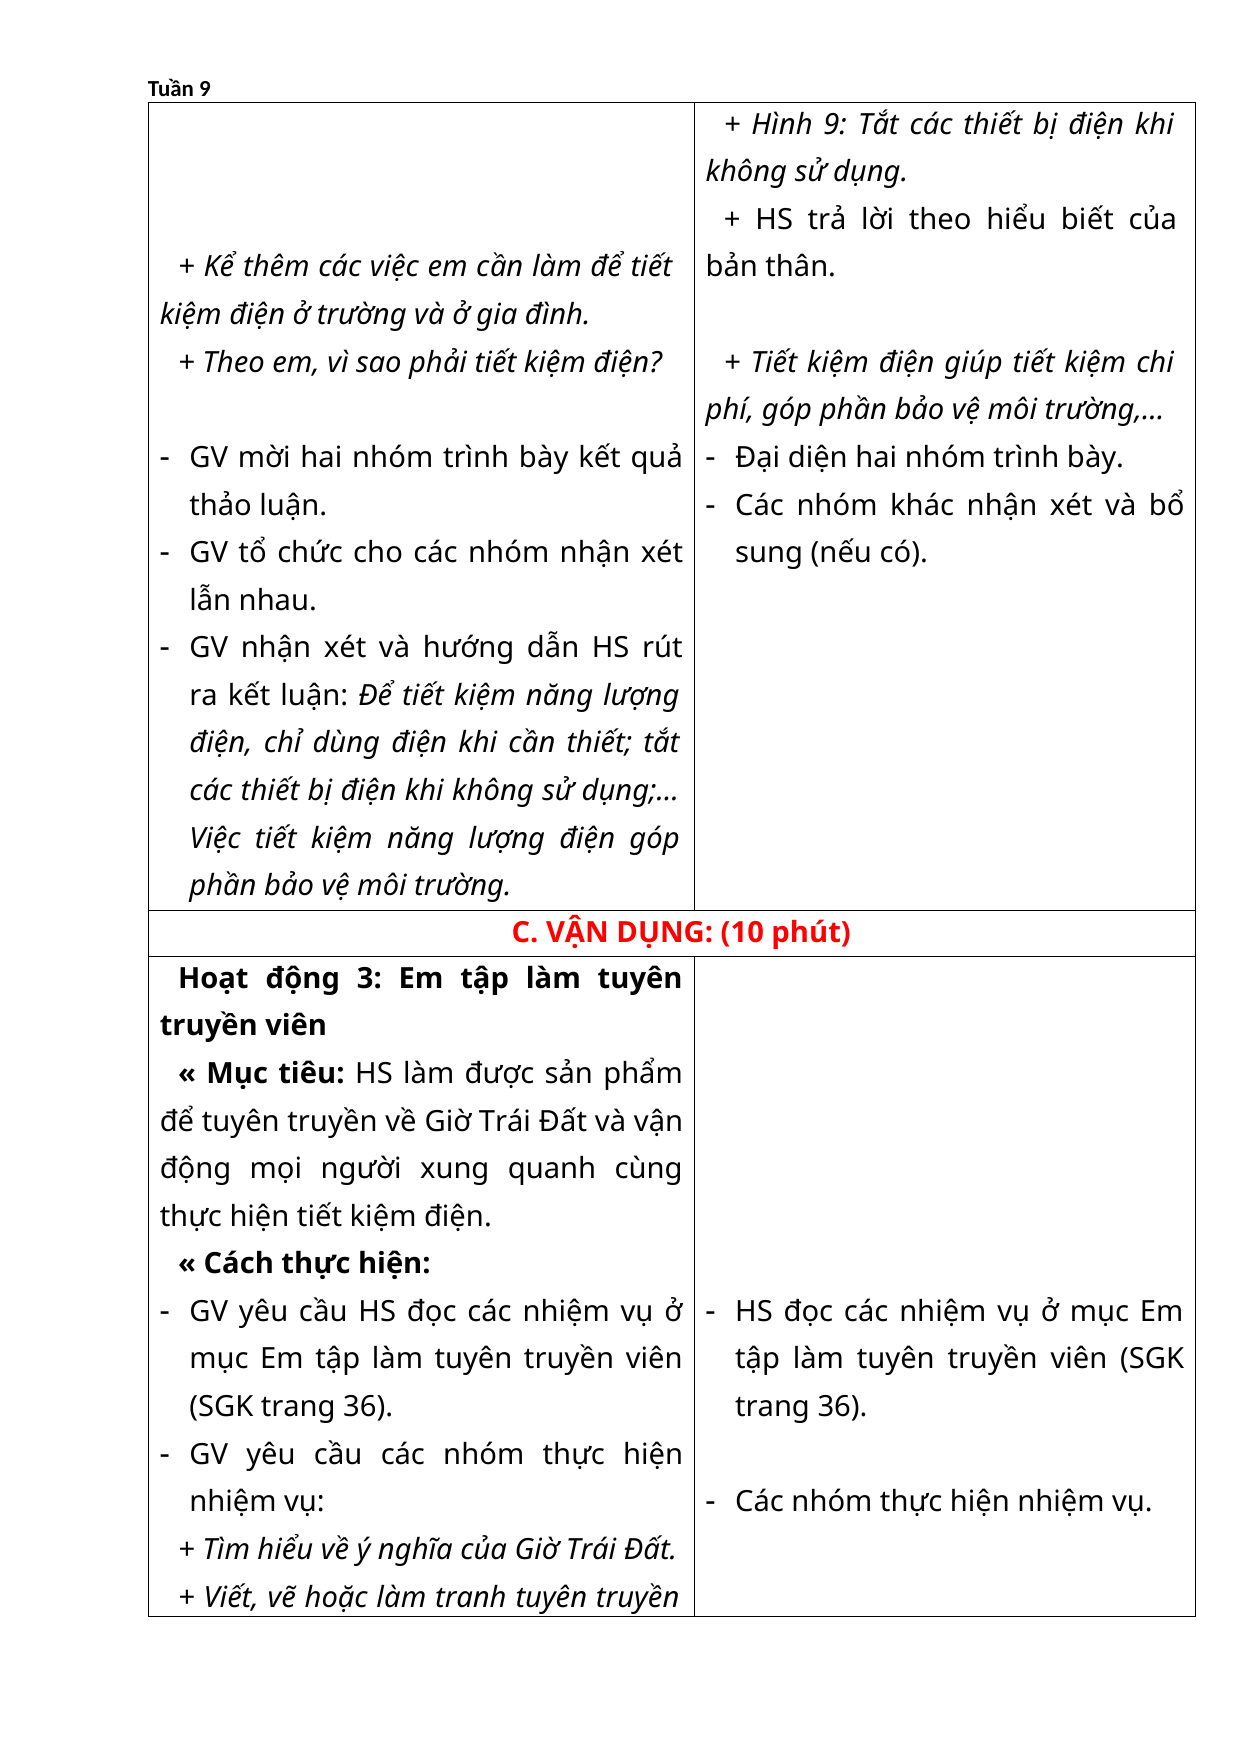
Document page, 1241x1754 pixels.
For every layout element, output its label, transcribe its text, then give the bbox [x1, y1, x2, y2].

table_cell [695, 103, 1195, 910]
table_cell C. VẬN DỤNG: (10 phút) [149, 911, 1195, 956]
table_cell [149, 103, 694, 910]
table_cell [149, 957, 694, 1616]
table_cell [695, 957, 1195, 1616]
